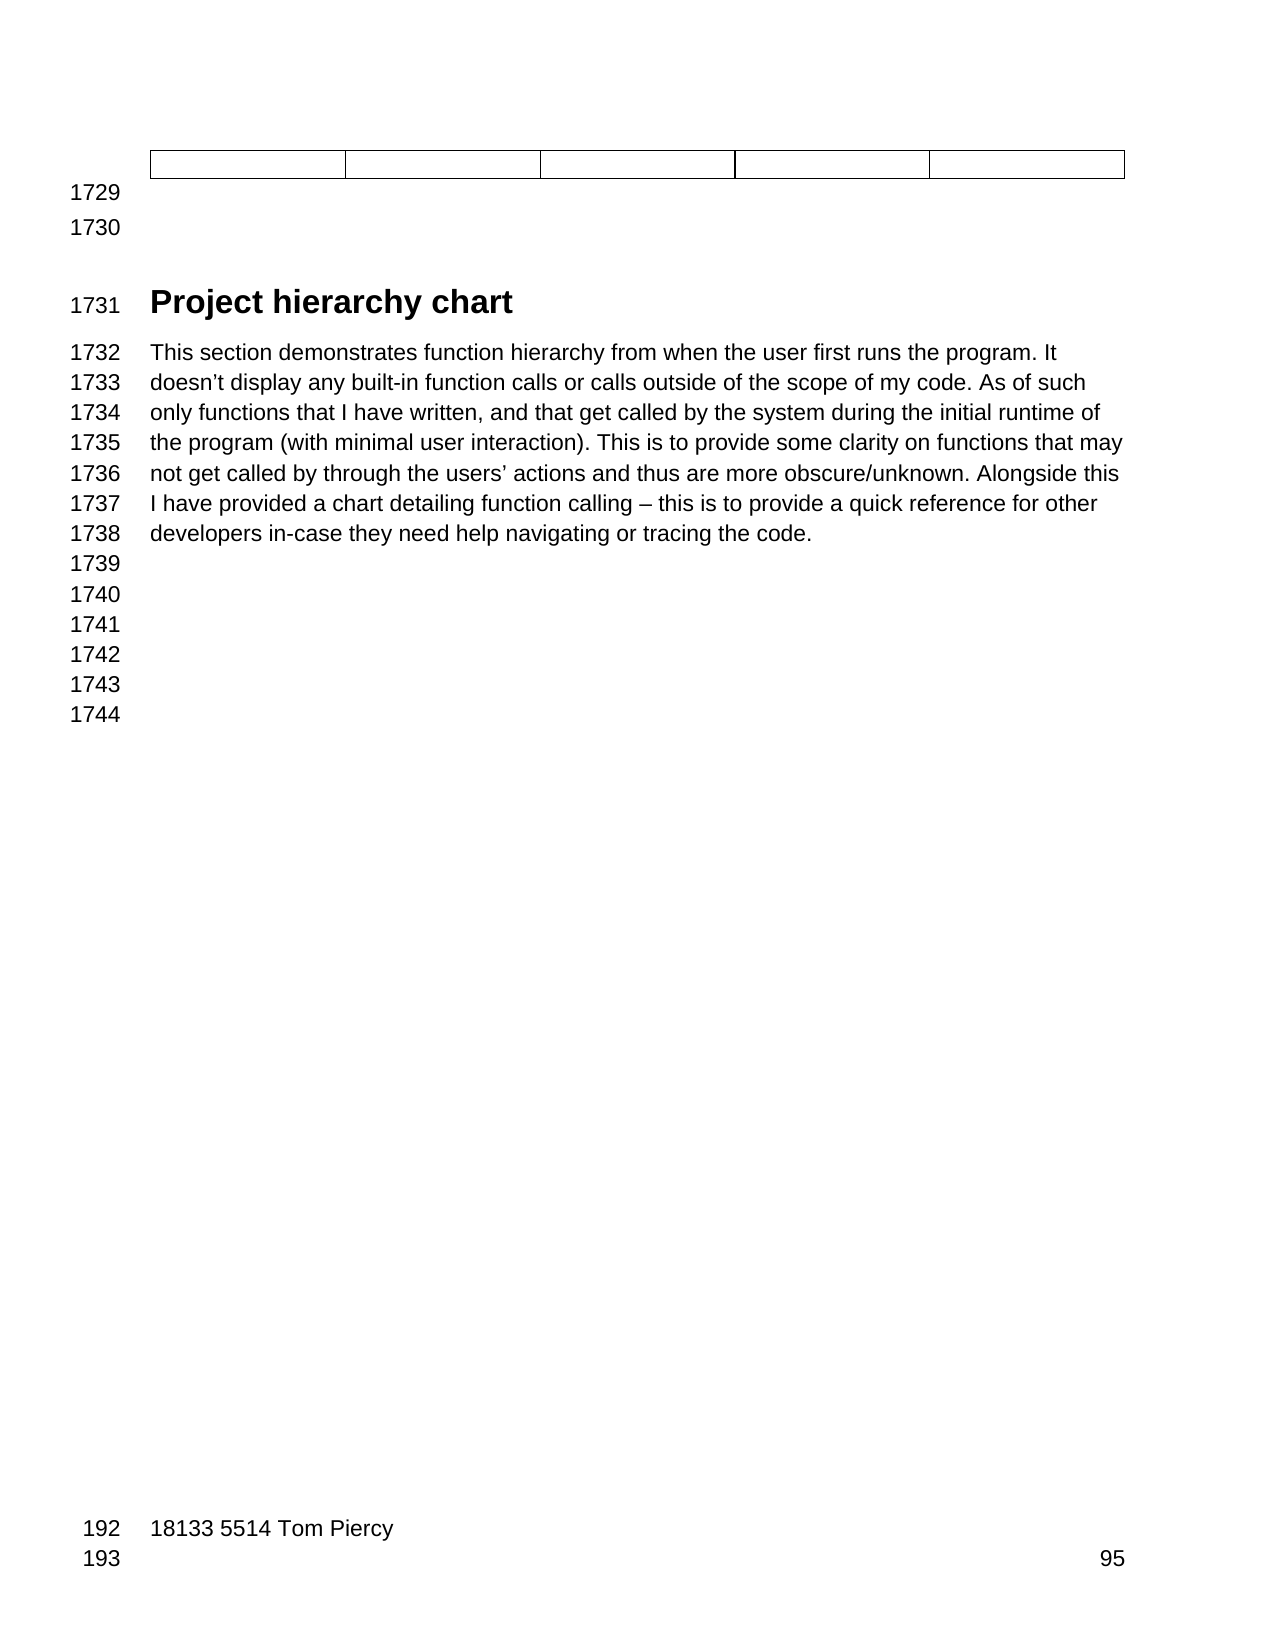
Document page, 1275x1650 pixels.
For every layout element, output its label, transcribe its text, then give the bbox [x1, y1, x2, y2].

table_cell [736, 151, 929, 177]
text This section demonstrates function hierarchy from when the user first runs the program. It doesn’t display any built-in function calls or calls outside of the scope of my code. As of such only functions that I have written, and that get called by the system during the initial runtime of the program (with minimal user interaction). This is to provide some clarity on functions that may not get called by through the users’ actions and thus are more obscure/unknown. Alongside this I have provided a chart detailing function calling – this is to provide a quick reference for other developers in-case they need help navigating or tracing the code. [150, 339, 1125, 546]
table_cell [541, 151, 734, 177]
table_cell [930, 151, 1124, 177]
subtitle Project hierarchy chart [150, 282, 1125, 321]
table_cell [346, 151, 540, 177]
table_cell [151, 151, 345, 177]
